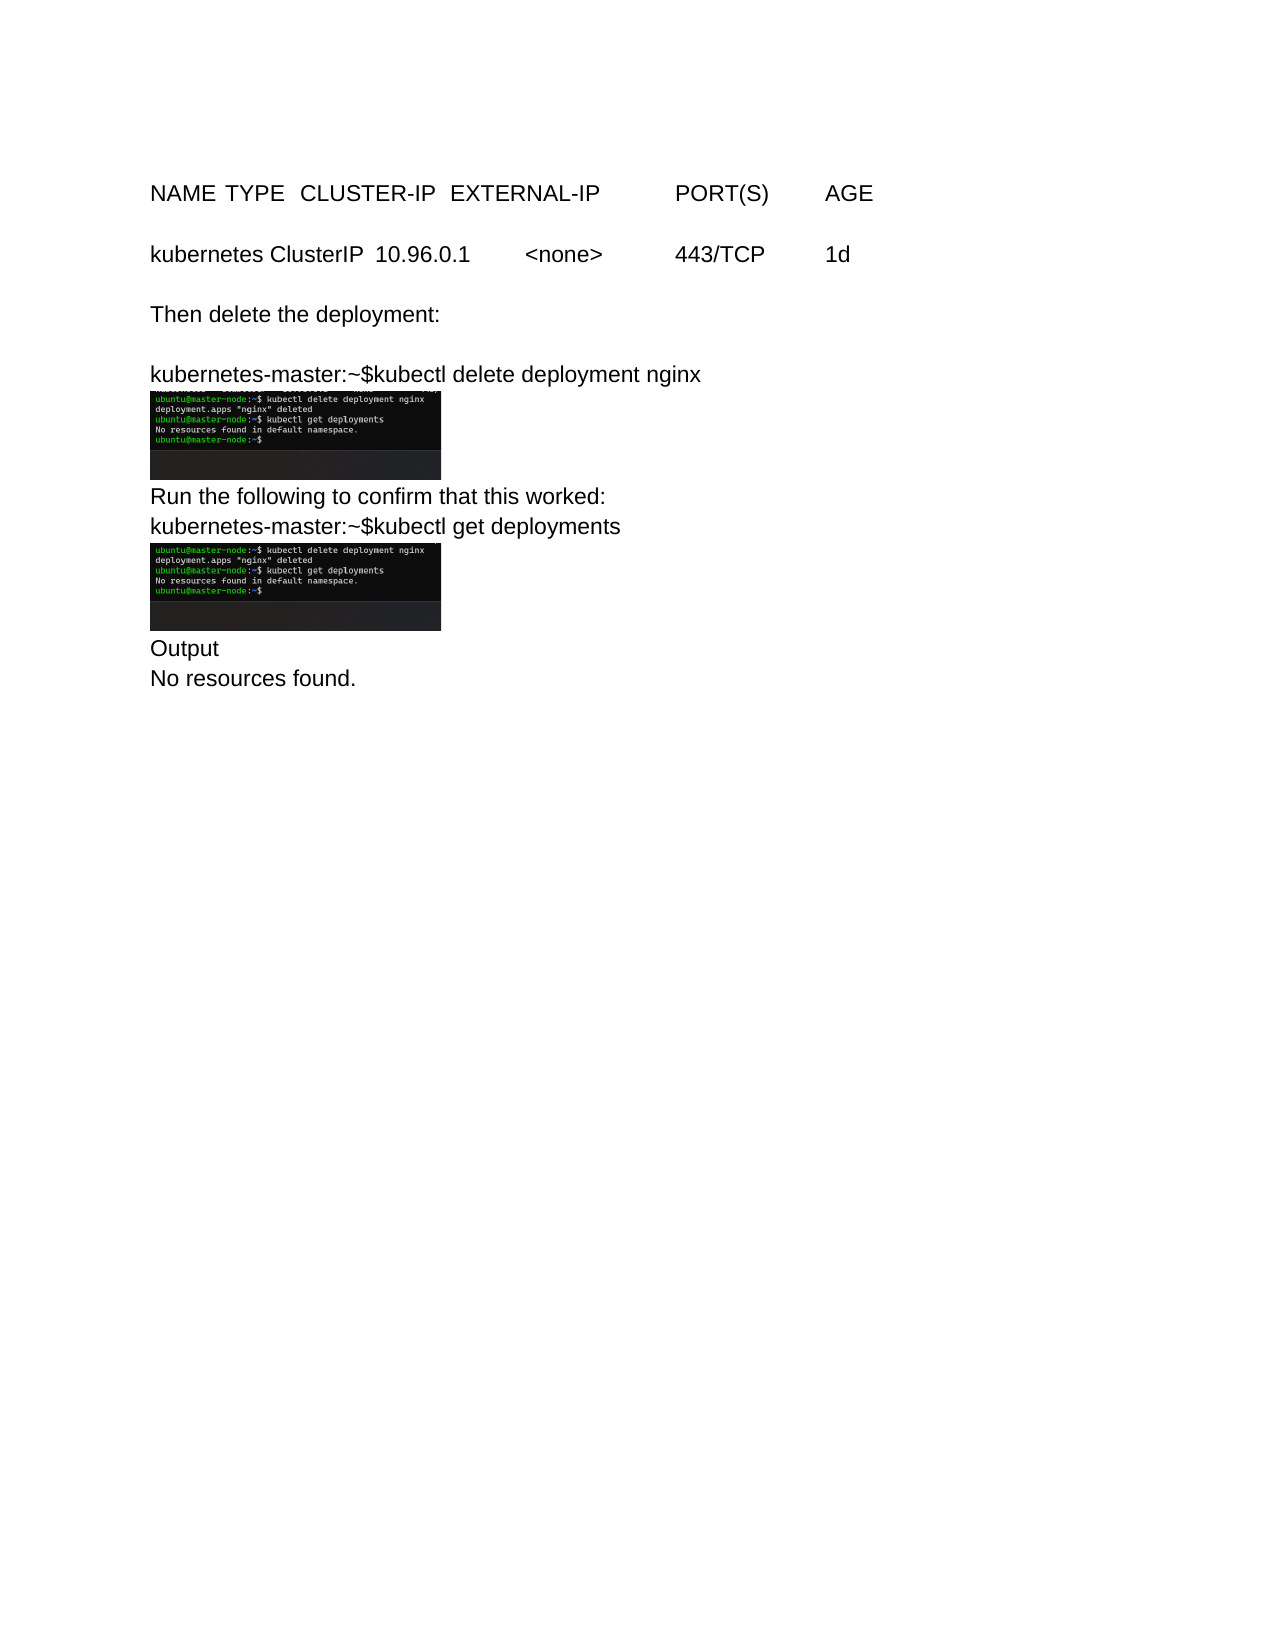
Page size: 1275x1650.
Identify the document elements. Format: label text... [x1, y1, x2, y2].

picture [150, 391, 442, 480]
text kubernetes-master:~$kubectl get deployments [150, 513, 1125, 539]
text kubernetes ClusterIP 10.96.0.1 <none> 443/TCP 1d [150, 241, 1125, 267]
text kubernetes-master:~$kubectl delete deployment nginx [150, 361, 1125, 388]
text Output [150, 635, 1125, 661]
text Then delete the deployment: [150, 301, 1125, 327]
text NAME TYPE CLUSTER-IP EXTERNAL-IP PORT(S) AGE [150, 180, 1125, 207]
text Run the following to confirm that this worked: [150, 483, 1125, 509]
picture [150, 543, 442, 631]
text No resources found. [150, 665, 1125, 691]
